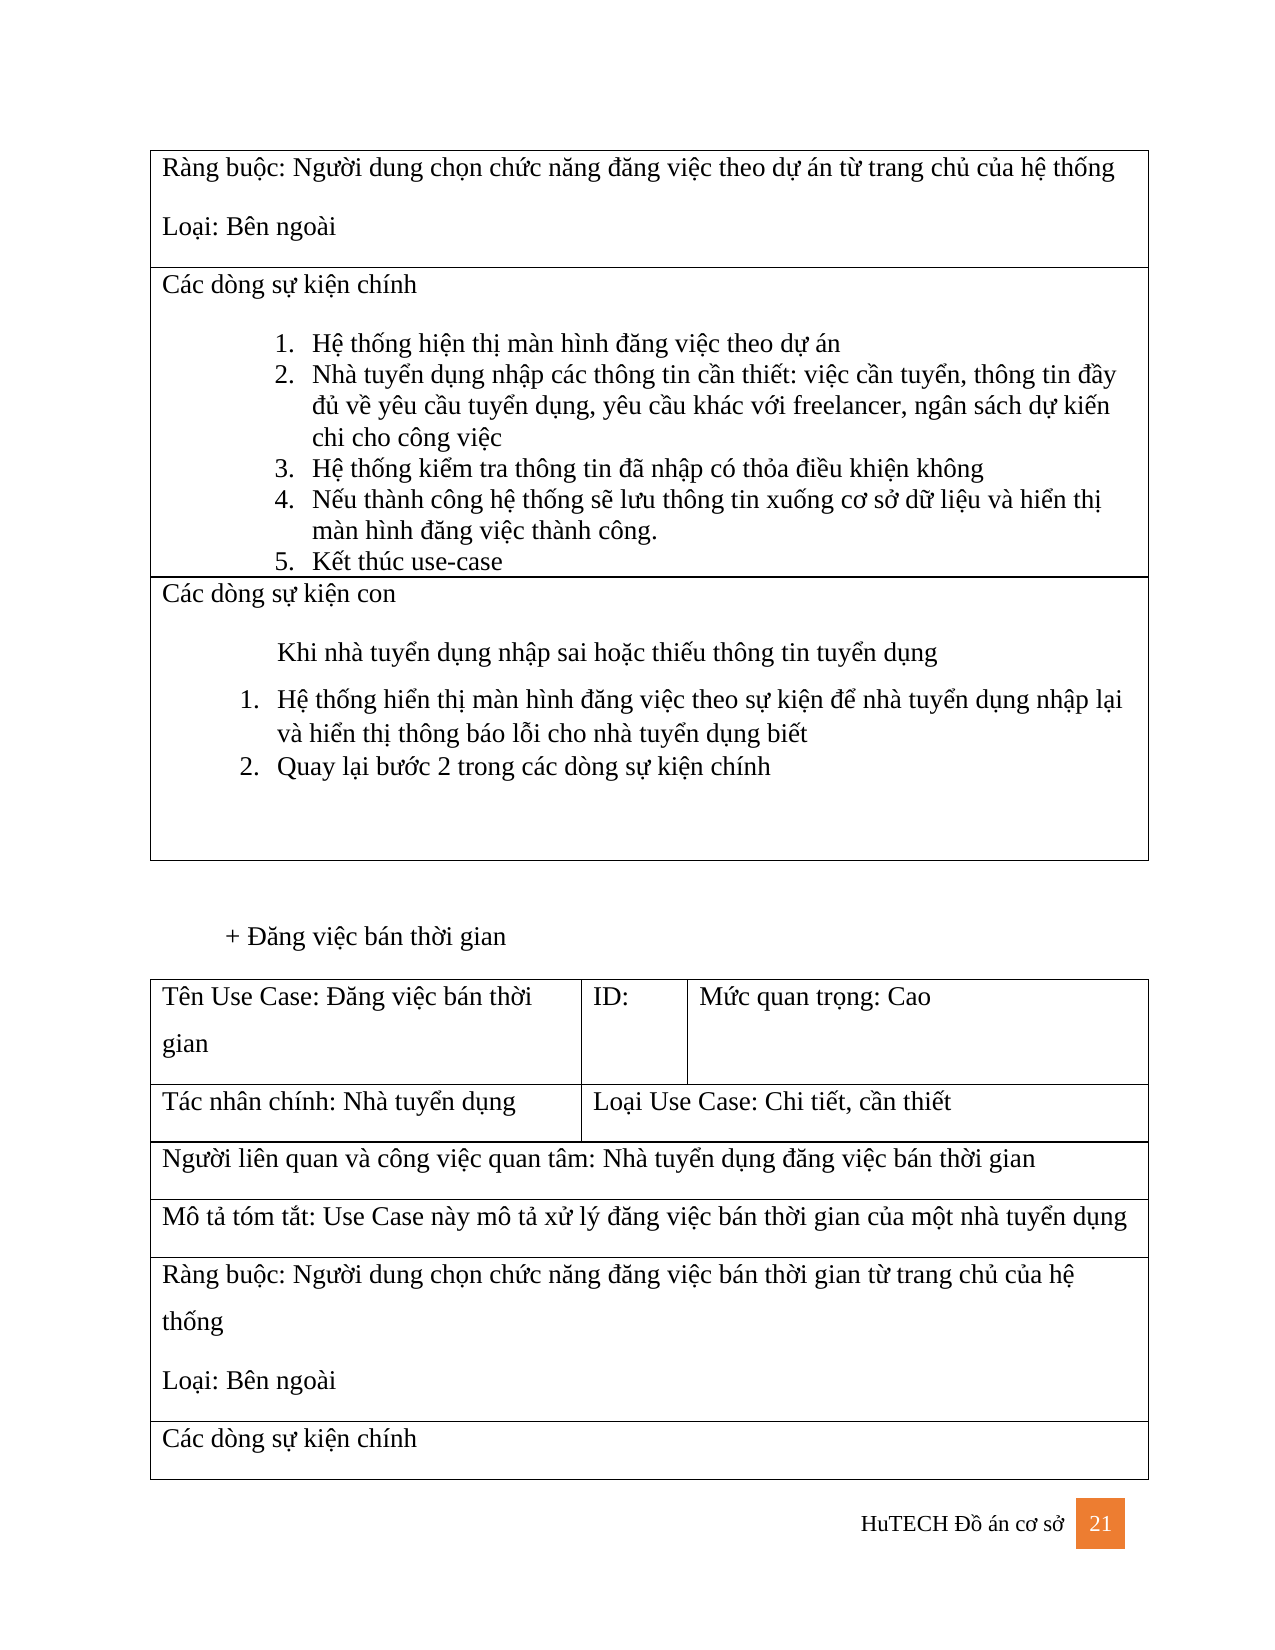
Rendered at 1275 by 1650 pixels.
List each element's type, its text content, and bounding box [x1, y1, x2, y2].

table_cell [151, 1422, 1148, 1478]
text + Đăng việc bán thời gian [150, 920, 1125, 951]
table_header Tên Use Case: Đăng việc bán thời gian [151, 980, 581, 1083]
table_cell Người liên quan và công việc quan tâm: Nhà tuyển dụng đăng việc bán thời gian [151, 1143, 1148, 1199]
table_cell Ràng buộc: Người dung chọn chức năng đăng việc bán thời gian từ trang chủ của hệ thống Loại: Bên ngoài [151, 1258, 1148, 1421]
table_cell Các dòng sự kiện con Khi nhà tuyển dụng nhập sai hoặc thiếu thông tin tuyển dụng Hệ thống hiển thị màn hình đăng việc theo sự kiện để nhà tuyển dụng nhập lại và hiển thị thông báo lỗi cho nhà tuyển dụng biết Quay lại bước 2 trong các dòng sự kiện chính [151, 578, 1148, 860]
table_header ID: [582, 980, 687, 1083]
table_cell Tác nhân chính: Nhà tuyển dụng [151, 1085, 581, 1141]
table_cell Các dòng sự kiện chính Hệ thống hiện thị màn hình đăng việc theo dự án Nhà tuyển dụng nhập các thông tin cần thiết: việc cần tuyển, thông tin đầy đủ về yêu cầu tuyển dụng, yêu cầu khác với freelancer, ngân sách dự kiến chi cho công việc Hệ thống kiểm tra thông tin đã nhập có thỏa điều khiện không Nếu thành công hệ thống sẽ lưu thông tin xuống cơ sở dữ liệu và hiển thị màn hình đăng việc thành công. Kết thúc use-case [151, 268, 1148, 576]
table_header Mức quan trọng: Cao [688, 980, 1148, 1083]
table_cell Mô tả tóm tắt: Use Case này mô tả xử lý đăng việc bán thời gian của một nhà tuyển dụng [151, 1200, 1148, 1257]
table_cell Ràng buộc: Người dung chọn chức năng đăng việc theo dự án từ trang chủ của hệ thống Loại: Bên ngoài [151, 151, 1148, 267]
table_cell Loại Use Case: Chi tiết, cần thiết [582, 1085, 1148, 1141]
